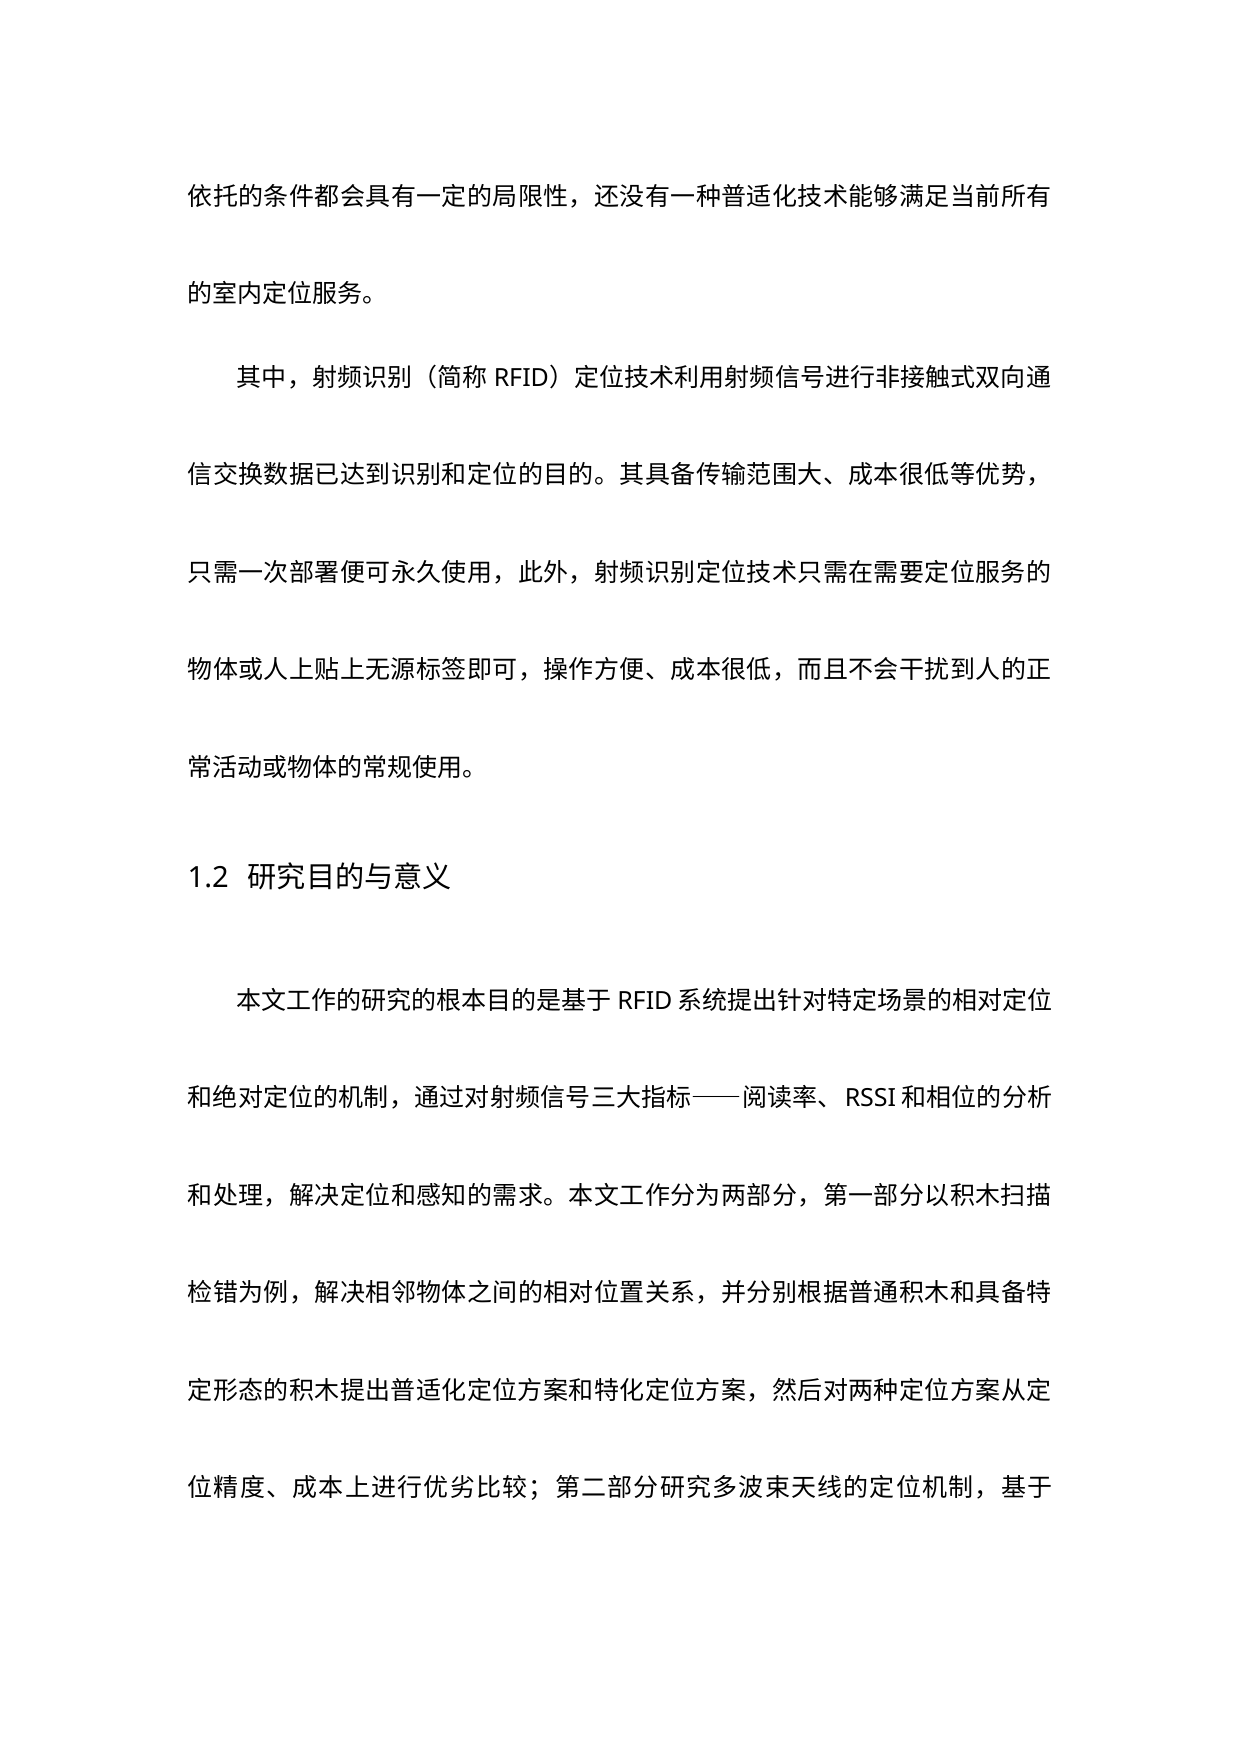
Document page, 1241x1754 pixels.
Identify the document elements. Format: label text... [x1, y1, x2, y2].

text 其中，射频识别（简称RFID）定位技术利用射频信号进行非接触式双向通信交换数据已达到识别和定位的目的。其具备传输范围大、成本很低等优势，只需一次部署便可永久使用，此外，射频识别定位技术只需在需要定位服务的物体或人上贴上无源标签即可，操作方便、成本很低，而且不会干扰到人的正常活动或物体的常规使用。 [187, 343, 1053, 798]
subtitle 研究目的与意义 [187, 843, 1053, 908]
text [187, 966, 1053, 1518]
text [187, 162, 1053, 324]
